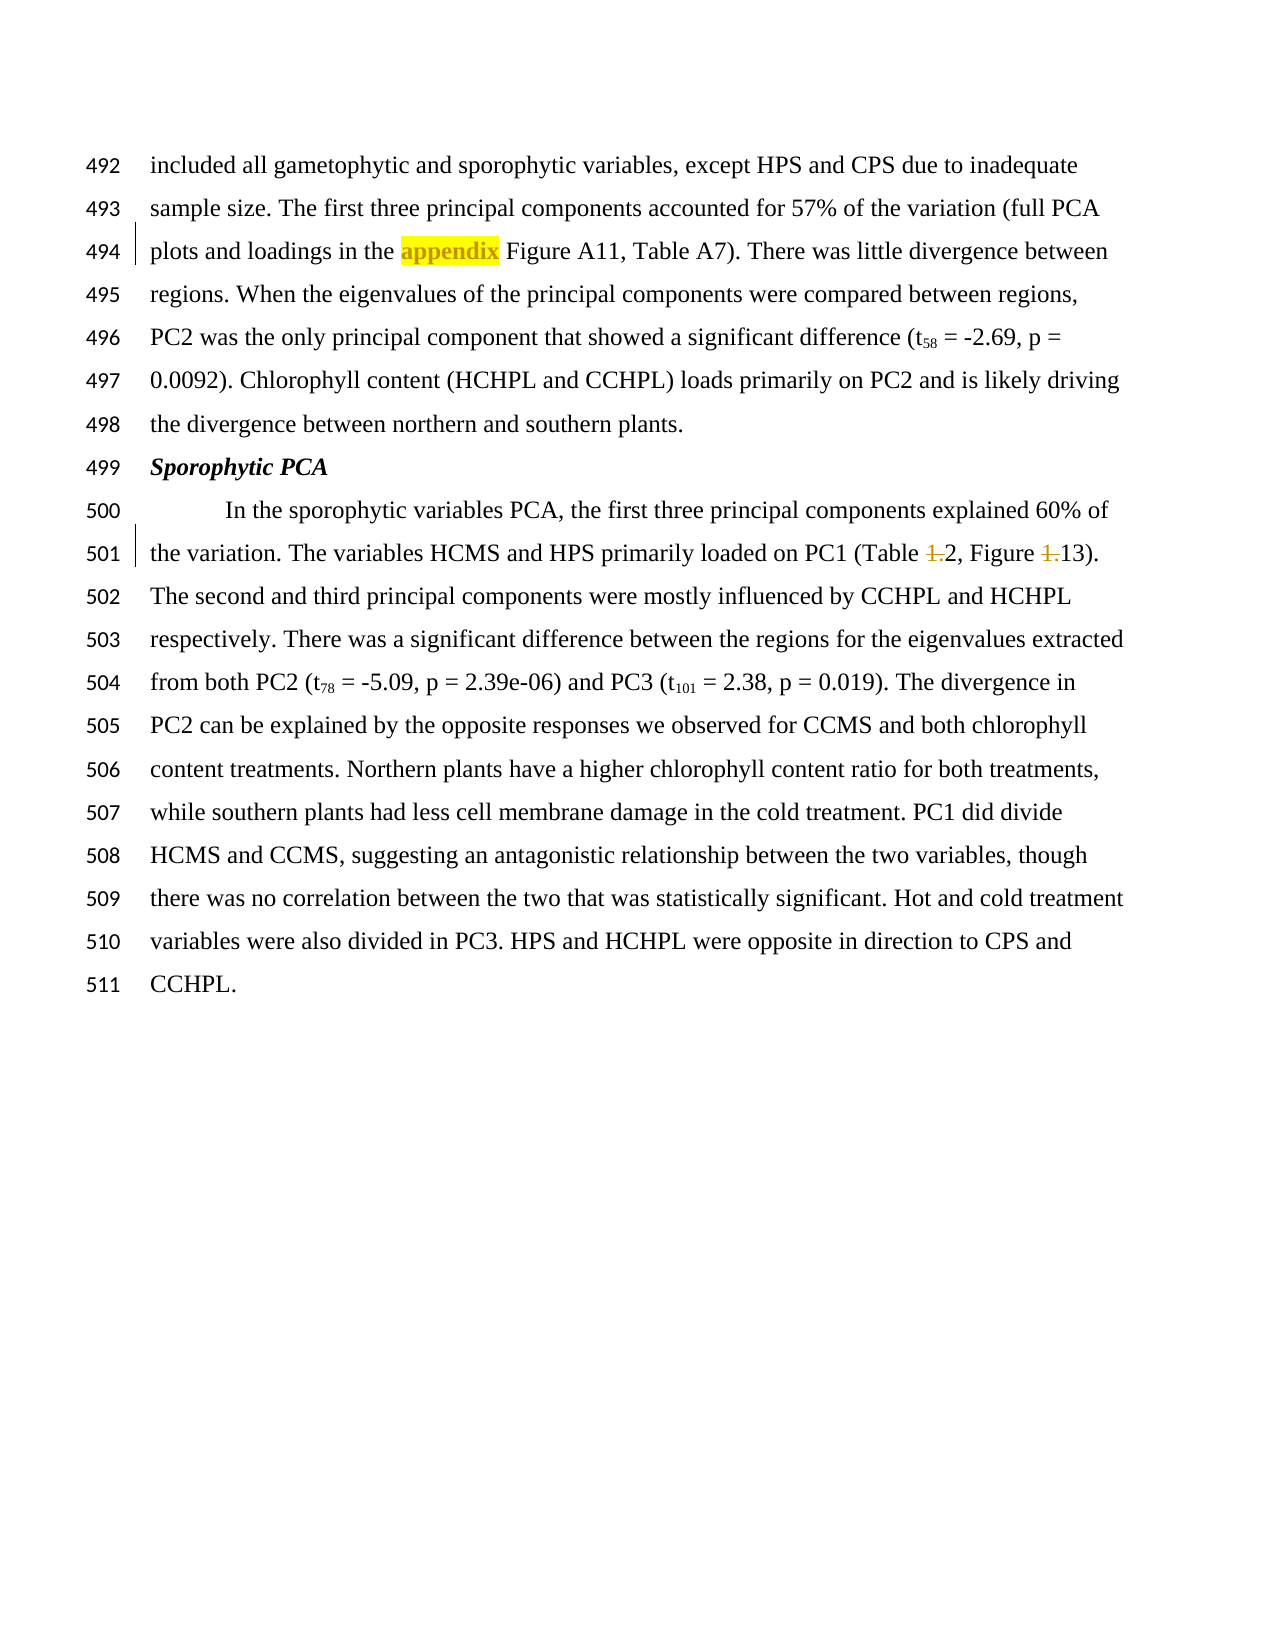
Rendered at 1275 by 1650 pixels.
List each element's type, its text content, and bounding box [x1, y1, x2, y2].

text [150, 150, 1125, 437]
text Sporophytic PCA [150, 452, 1125, 481]
text In the sporophytic variables PCA, the first three principal components explained 60% of the variation. The variables HCMS and HPS primarily loaded on PC1 (Table 2, Figure 13). The second and third principal components were mostly influenced by CCHPL and HCHPL respectively. There was a significant difference between the regions for the eigenvalues extracted from both PC2 (t78 = -5.09, p = 2.39e-06) and PC3 (t101 = 2.38, p = 0.019). The divergence in PC2 can be explained by the opposite responses we observed for CCMS and both chlorophyll content treatments. Northern plants have a higher chlorophyll content ratio for both treatments, while southern plants had less cell membrane damage in the cold treatment. PC1 did divide HCMS and CCMS, suggesting an antagonistic relationship between the two variables, though there was no correlation between the two that was statistically significant. Hot and cold treatment variables were also divided in PC3. HPS and HCHPL were opposite in direction to CPS and CCHPL. [150, 495, 1125, 998]
